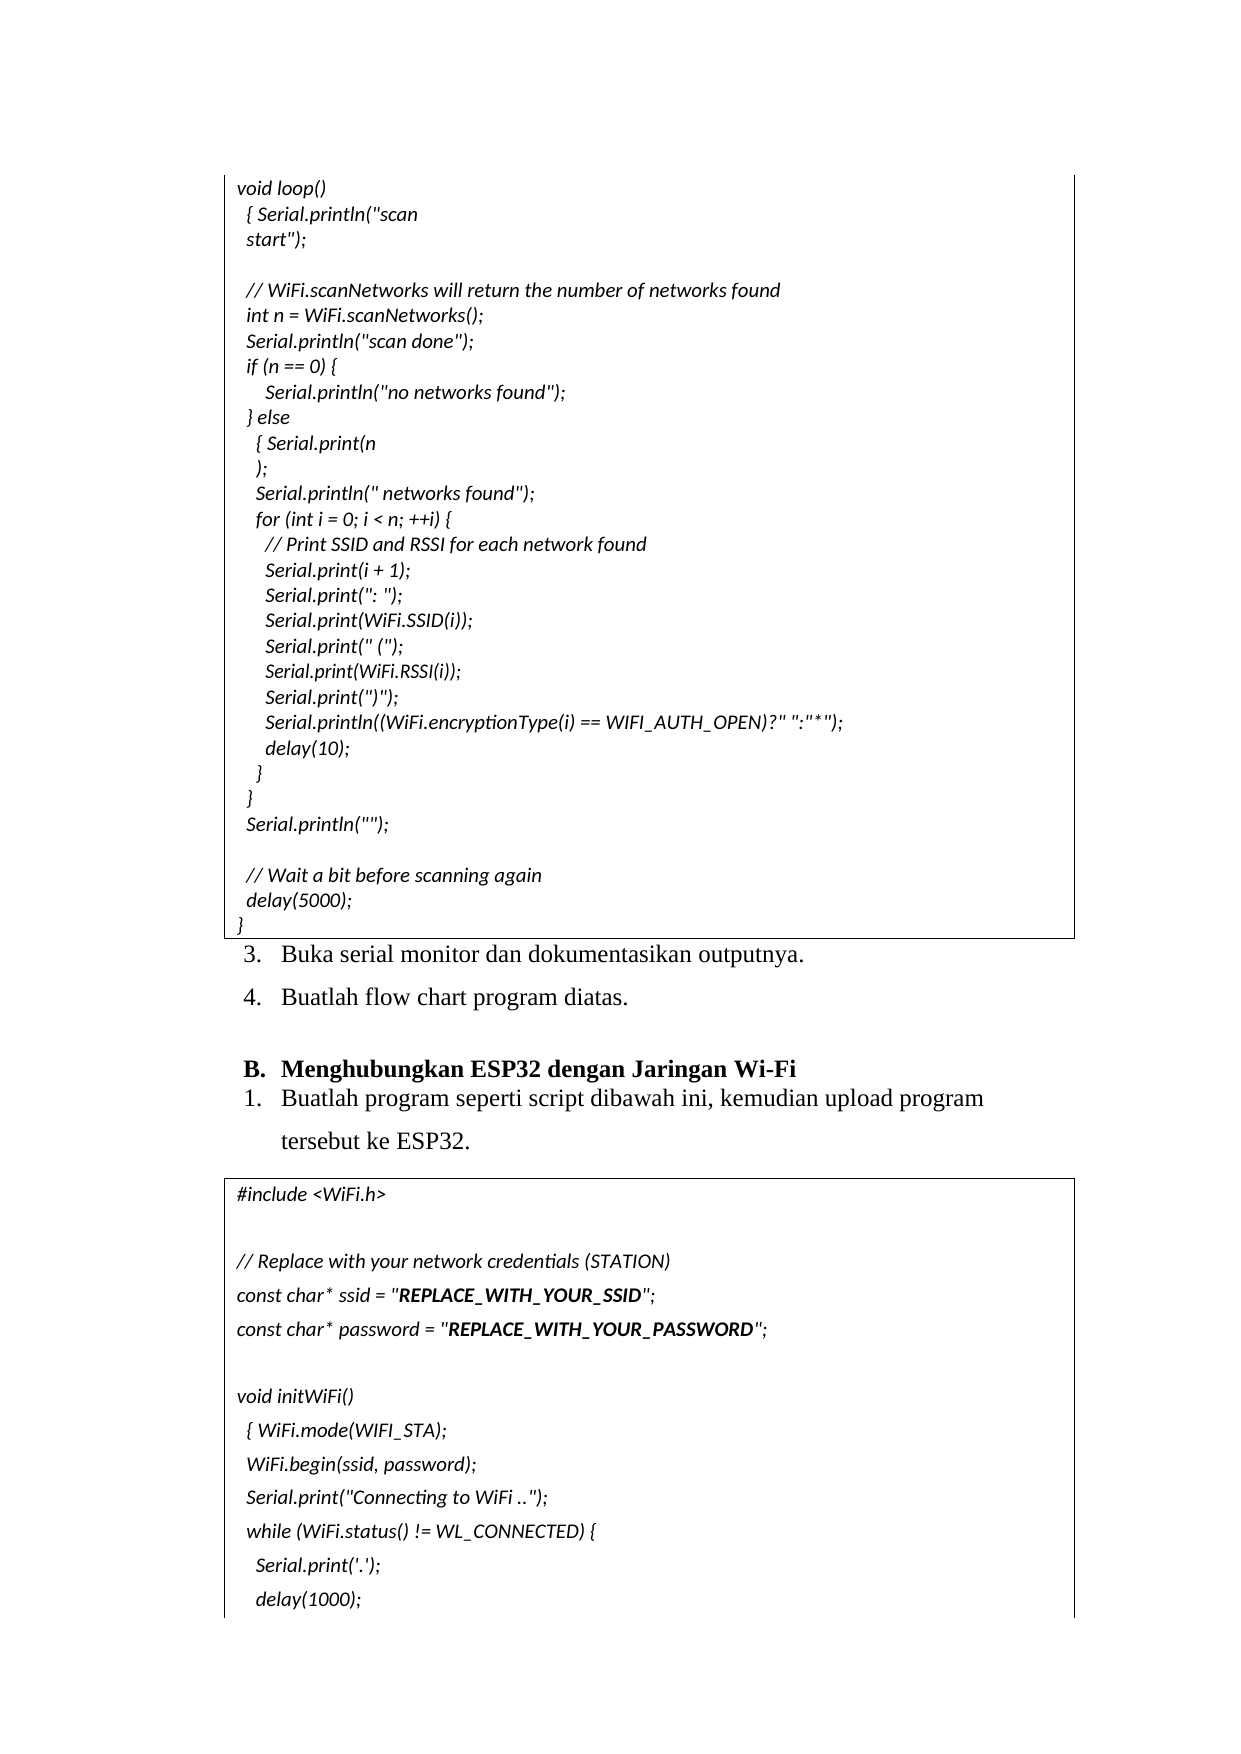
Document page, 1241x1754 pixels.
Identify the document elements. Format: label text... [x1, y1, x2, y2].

list Buka serial monitor dan dokumentasikan outputnya. [243, 939, 1113, 968]
list Buatlah program seperti script dibawah ini, kemudian upload program tersebut ke ESP32. [243, 1083, 1064, 1154]
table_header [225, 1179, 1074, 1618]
subtitle Menghubungkan ESP32 dengan Jaringan Wi-Fi [243, 1054, 1113, 1083]
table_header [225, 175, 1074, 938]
list Buatlah flow chart program diatas. [243, 982, 1113, 1011]
